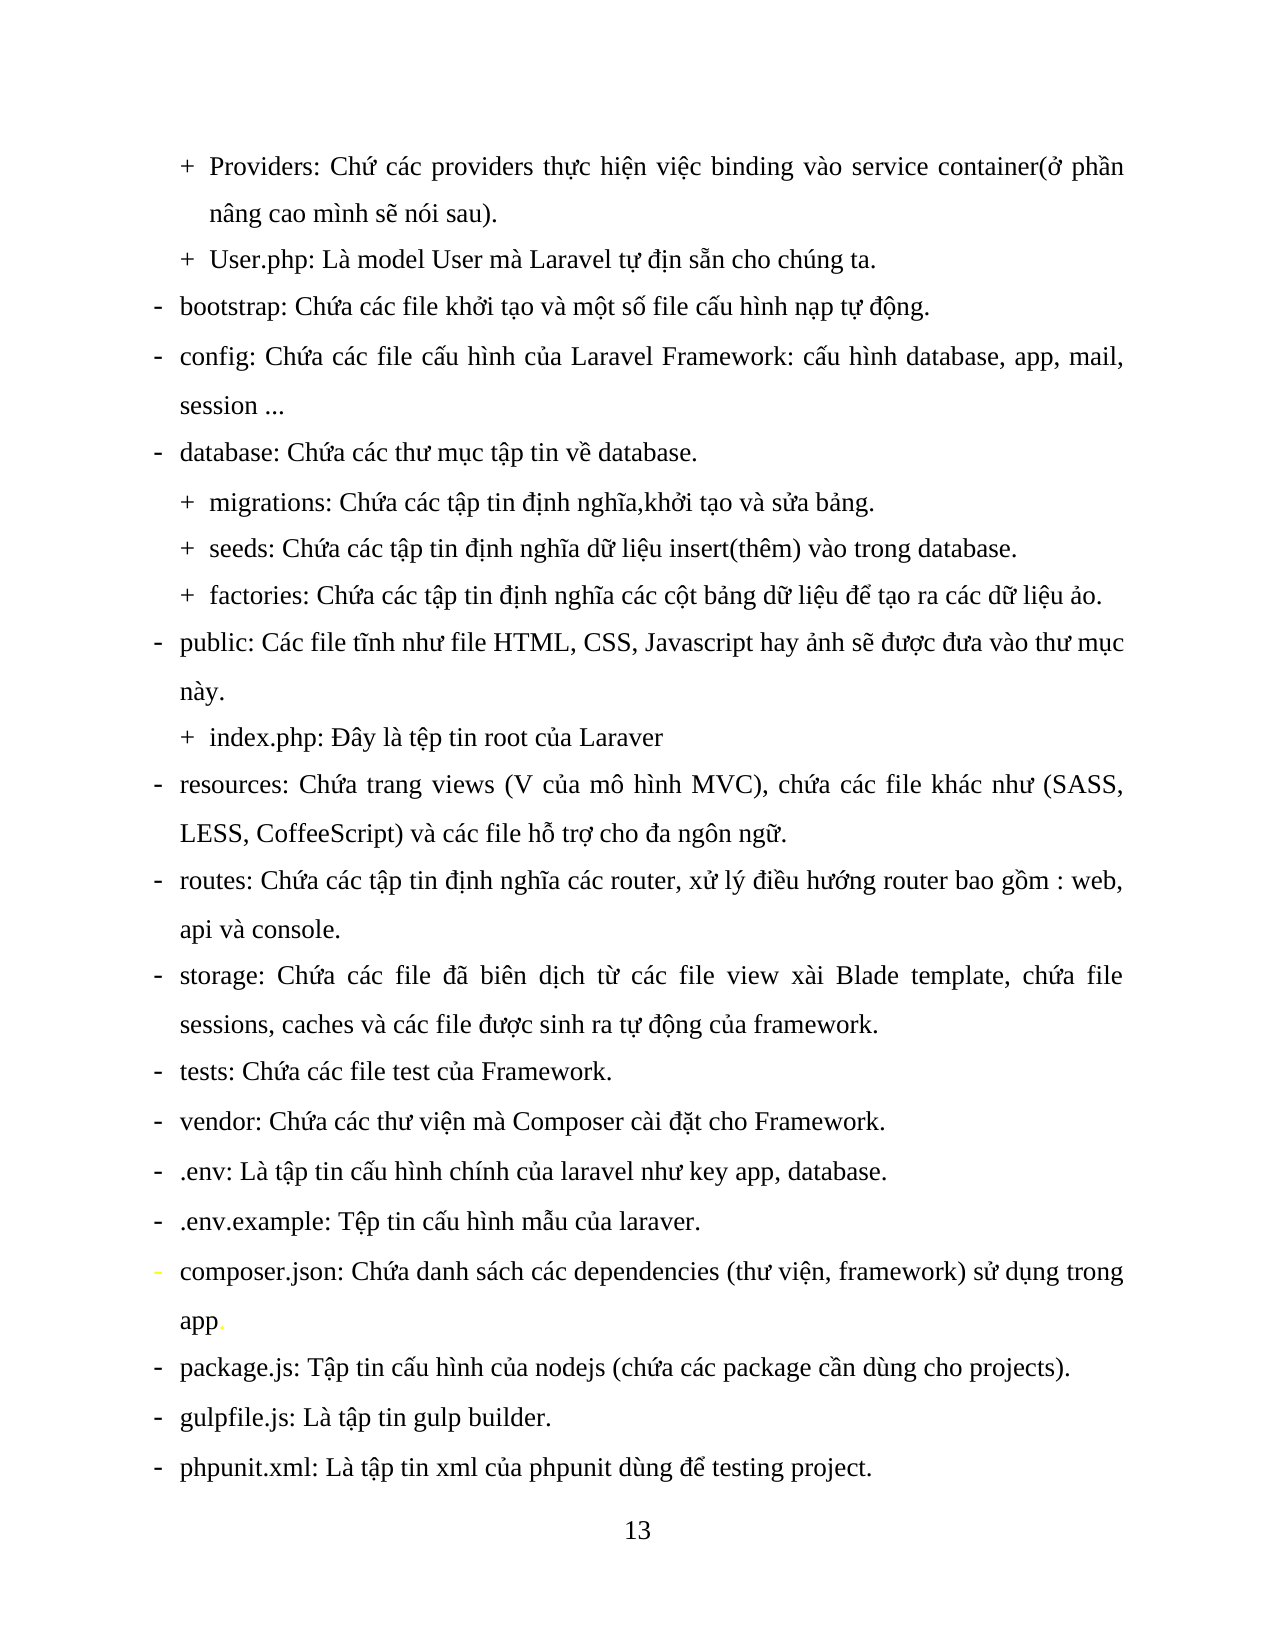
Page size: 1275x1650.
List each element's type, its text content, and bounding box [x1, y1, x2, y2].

list storage: Chứa các file đã biên dịch từ các file view xài Blade template, chứa file sessions, caches và các file được sinh ra tự động của framework. [150, 959, 1125, 1039]
list tests: Chứa các file test của Framework. [150, 1055, 1125, 1088]
list config: Chứa các file cấu hình của Laravel Framework: cấu hình database, app, mail, session ... [150, 340, 1125, 420]
list phpunit.xml: Là tập tin xml của phpunit dùng để testing project. [150, 1451, 1125, 1485]
list .env: Là tập tin cấu hình chính của laravel như key app, database. [150, 1155, 1125, 1189]
list composer.json: Chứa danh sách các dependencies (thư viện, framework) sử dụng trong app. [150, 1255, 1125, 1336]
list public: Các file tĩnh như file HTML, CSS, Javascript hay ảnh sẽ được đưa vào thư mục này. [150, 626, 1125, 706]
list index.php: Đây là tệp tin root của Laraver [179, 721, 1125, 753]
list database: Chứa các thư mục tập tin về database. [150, 436, 1125, 469]
list .env.example: Tệp tin cấu hình mẫu của laraver. [150, 1205, 1125, 1239]
list Providers: Chứ các providers thực hiện việc binding vào service container(ở phần nâng cao mình sẽ nói sau). [179, 150, 1125, 228]
list bootstrap: Chứa các file khởi tạo và một số file cấu hình nạp tự động. [150, 290, 1125, 323]
list migrations: Chứa các tập tin định nghĩa,khởi tạo và sửa bảng. [179, 486, 1125, 517]
list gulpfile.js: Là tập tin gulp builder. [150, 1401, 1125, 1434]
list seeds: Chứa các tập tin định nghĩa dữ liệu insert(thêm) vào trong database. [179, 532, 1125, 564]
list package.js: Tập tin cấu hình của nodejs (chứa các package cần dùng cho projects). [150, 1351, 1125, 1384]
list factories: Chứa các tập tin định nghĩa các cột bảng dữ liệu để tạo ra các dữ liệu ảo. [179, 579, 1125, 610]
list resources: Chứa trang views (V của mô hình MVC), chứa các file khác như (SASS, LESS, CoffeeScript) và các file hỗ trợ cho đa ngôn ngữ. [150, 768, 1125, 848]
list routes: Chứa các tập tin định nghĩa các router, xử lý điều hướng router bao gồm : web, api và console. [150, 864, 1125, 944]
list vendor: Chứa các thư viện mà Composer cài đặt cho Framework. [150, 1105, 1125, 1138]
list User.php: Là model User mà Laravel tự địn sẵn cho chúng ta. [179, 243, 1125, 274]
